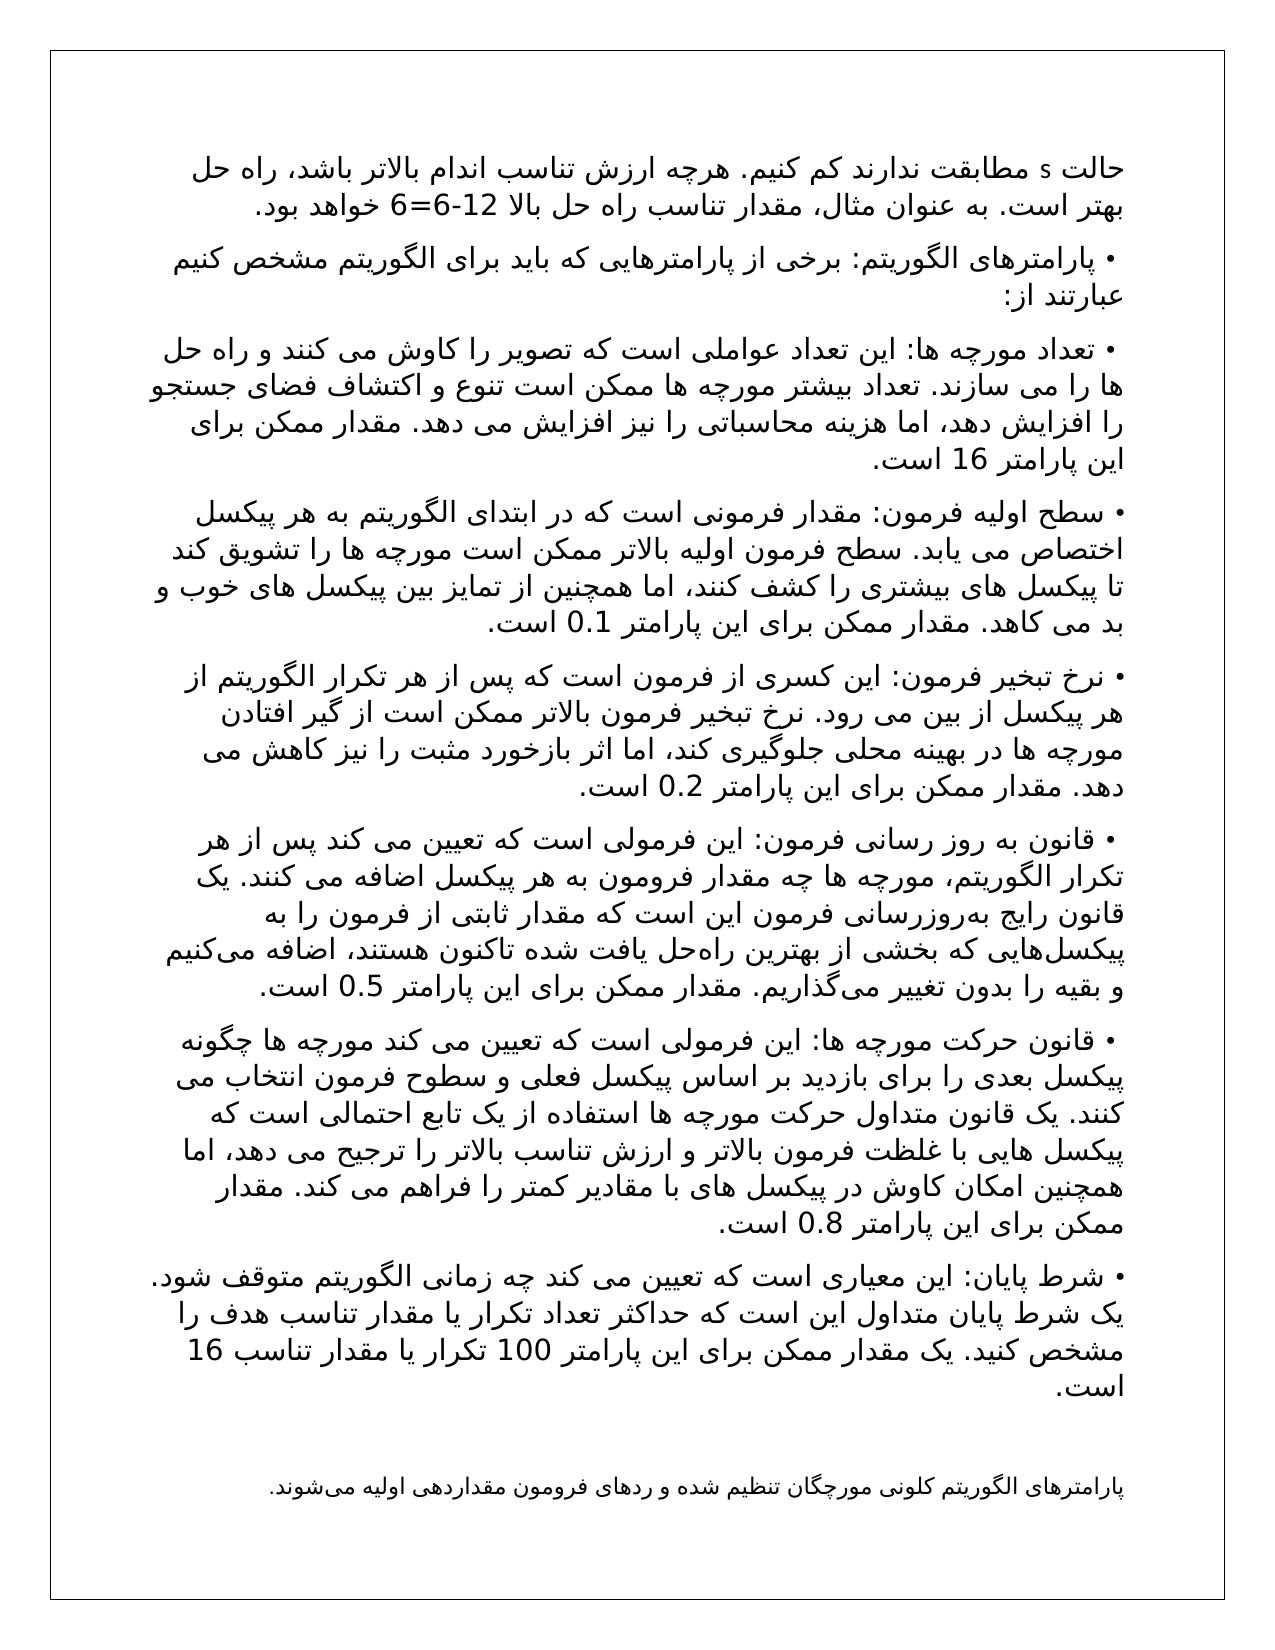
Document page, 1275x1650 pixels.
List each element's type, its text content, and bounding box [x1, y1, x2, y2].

text پارامترهای الگوریتم کلونی مورچگان تنظیم شده و ردهای فرومون مقداردهی اولیه می‌شوند. [150, 1473, 1125, 1499]
text • شرط پایان: این معیاری است که تعیین می کند چه زمانی الگوریتم متوقف شود. یک شرط پایان متداول این است که حداکثر تعداد تکرار یا مقدار تناسب هدف را مشخص کنید. یک مقدار ممکن برای این پارامتر 100 تکرار یا مقدار تناسب 16 است. [150, 1259, 1125, 1404]
text • پارامترهای الگوریتم: برخی از پارامترهایی که باید برای الگوریتم مشخص کنیم عبارتند از: [150, 242, 1125, 312]
text • قانون به روز رسانی فرمون: این فرمولی است که تعیین می کند پس از هر تکرار الگوریتم، مورچه ها چه مقدار فرومون به هر پیکسل اضافه می کنند. یک قانون رایج به‌روزرسانی فرمون این است که مقدار ثابتی از فرمون را به پیکسل‌هایی که بخشی از بهترین راه‌حل یافت شده تاکنون هستند، اضافه می‌کنیم و بقیه را بدون تغییر می‌گذاریم. مقدار ممکن برای این پارامتر 0.5 است. [150, 822, 1125, 1003]
text • سطح اولیه فرمون: مقدار فرمونی است که در ابتدای الگوریتم به هر پیکسل اختصاص می یابد. سطح فرمون اولیه بالاتر ممکن است مورچه ها را تشویق کند تا پیکسل های بیشتری را کشف کنند، اما همچنین از تمایز بین پیکسل های خوب و بد می کاهد. مقدار ممکن برای این پارامتر 0.1 است. [150, 495, 1125, 639]
text • قانون حرکت مورچه ها: این فرمولی است که تعیین می کند مورچه ها چگونه پیکسل بعدی را برای بازدید بر اساس پیکسل فعلی و سطوح فرمون انتخاب می کنند. یک قانون متداول حرکت مورچه ها استفاده از یک تابع احتمالی است که پیکسل هایی با غلظت فرمون بالاتر و ارزش تناسب بالاتر را ترجیح می دهد، اما همچنین امکان کاوش در پیکسل های با مقادیر کمتر را فراهم می کند. مقدار ممکن برای این پارامتر 0.8 است. [150, 1023, 1125, 1240]
text • تعداد مورچه ها: این تعداد عواملی است که تصویر را کاوش می کنند و راه حل ها را می سازند. تعداد بیشتر مورچه ها ممکن است تنوع و اکتشاف فضای جستجو را افزایش دهد، اما هزینه محاسباتی را نیز افزایش می دهد. مقدار ممکن برای این پارامتر 16 است. [150, 332, 1125, 476]
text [150, 150, 1125, 222]
text • نرخ تبخیر فرمون: این کسری از فرمون است که پس از هر تکرار الگوریتم از هر پیکسل از بین می رود. نرخ تبخیر فرمون بالاتر ممکن است از گیر افتادن مورچه ها در بهینه محلی جلوگیری کند، اما اثر بازخورد مثبت را نیز کاهش می دهد. مقدار ممکن برای این پارامتر 0.2 است. [150, 659, 1125, 803]
